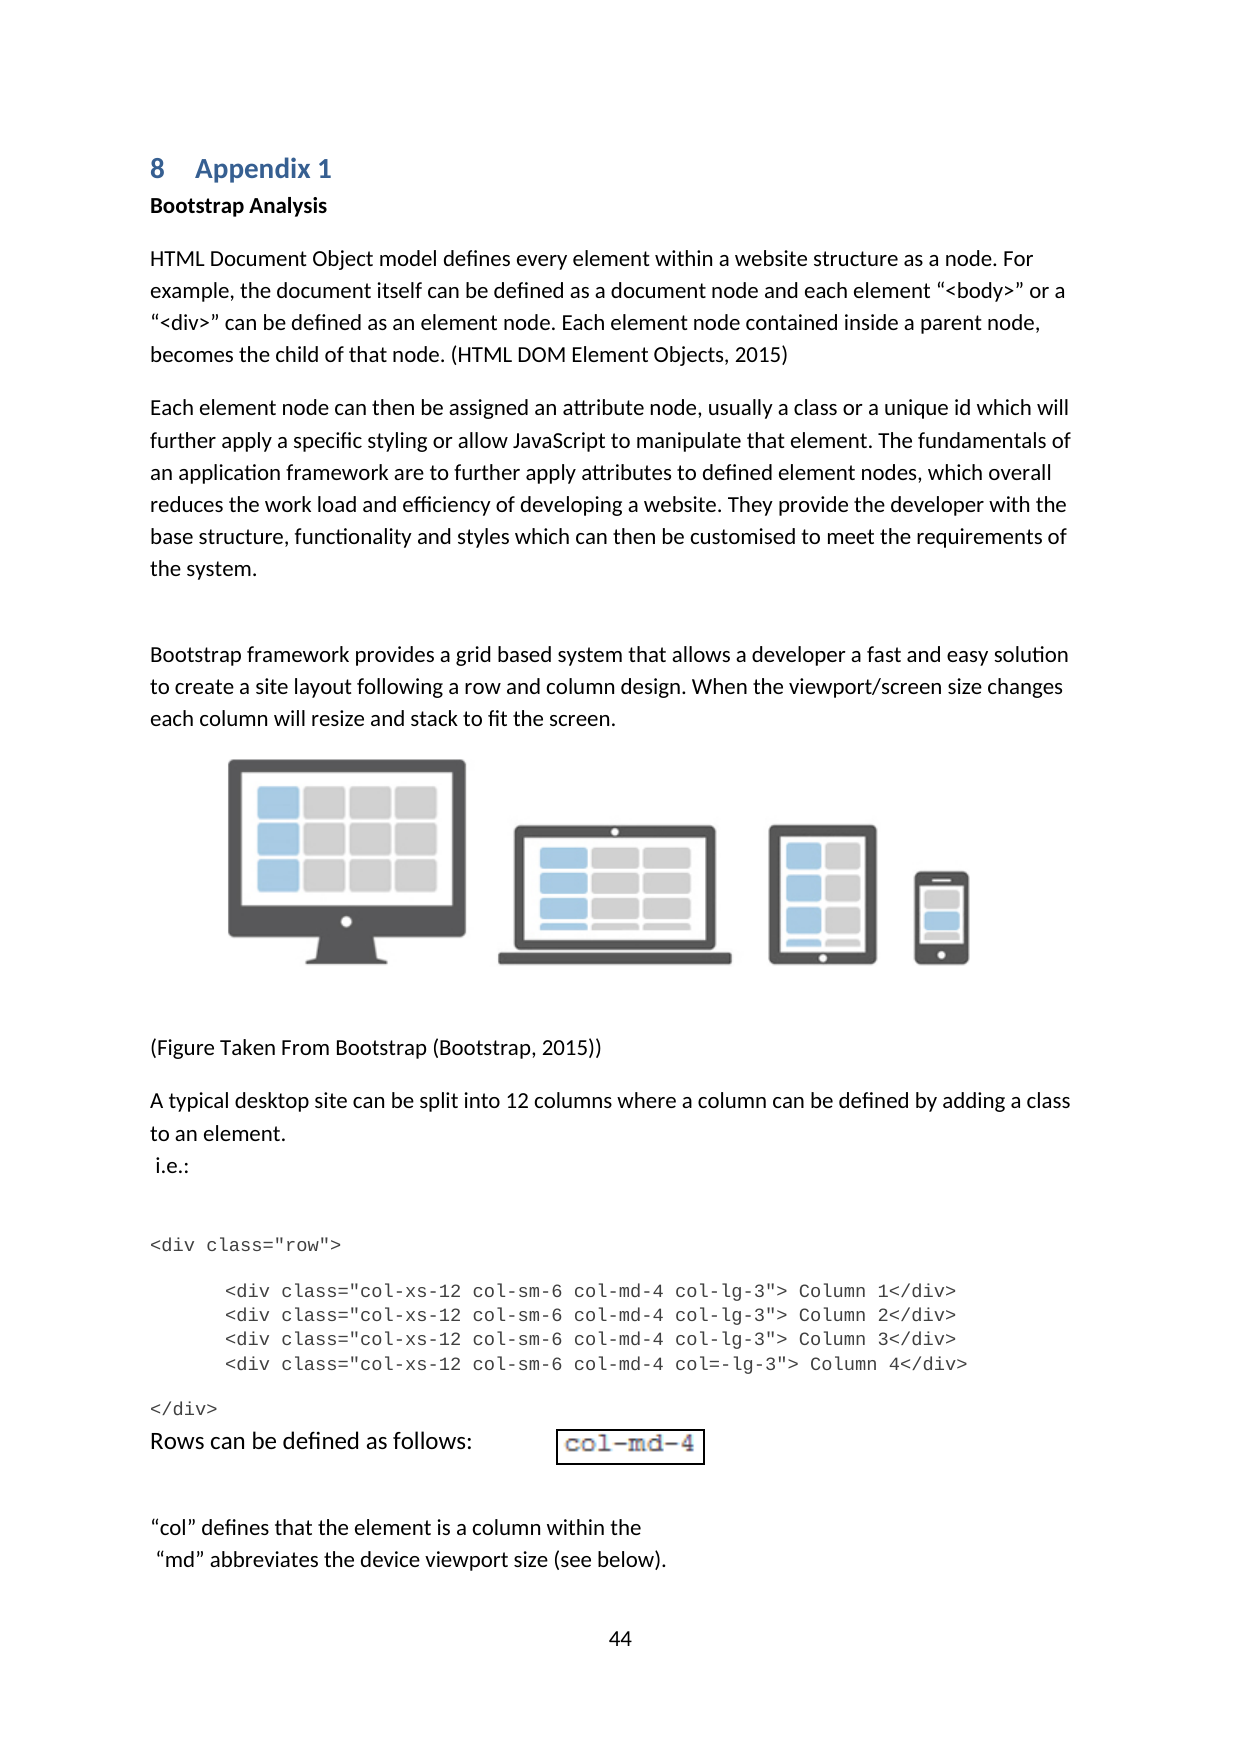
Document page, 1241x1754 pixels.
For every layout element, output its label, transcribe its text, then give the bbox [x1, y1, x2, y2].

subtitle Appendix 1 [150, 150, 1090, 186]
text Each element node can then be assigned an attribute node, usually a class or a unique id which will further apply a specific styling or allow JavaScript to manipulate that element. The fundamentals of an application framework are to further apply attributes to defined element nodes, which overall reduces the work load and efficiency of developing a website. They provide the developer with the base structure, functionality and styles which can then be customised to meet the requirements of the system. [150, 393, 1090, 615]
text Bootstrap framework provides a grid based system that allows a developer a fast and easy solution to create a site layout following a row and column design. When the viewport/screen size changes each column will resize and stack to fit the screen. [150, 640, 1090, 764]
picture [218, 750, 982, 981]
text Bootstrap Analysis [150, 191, 1090, 219]
text HTML Document Object model defines every element within a website structure as a node. For example, the document itself can be defined as a document node and each element “<body>” or a “<div>” can be defined as an element node. Each element node contained inside a parent node, becomes the child of that node. (HTML DOM Element Objects, 2015) [150, 244, 1090, 368]
text <div class="col-xs-12 col-sm-6 col-md-4 col-lg-3"> Column 1</div> <div class="col-xs-12 col-sm-6 col-md-4 col-lg-3"> Column 2</div> <div class="col-xs-12 col-sm-6 col-md-4 col-lg-3"> Column 3</div> <div class="col-xs-12 col-sm-6 col-md-4 col=-lg-3"> Column 4</div> [225, 1281, 1090, 1376]
picture [558, 1431, 703, 1463]
text </div> Rows can be defined as follows: [150, 1400, 1090, 1488]
text <div class="row"> [150, 1236, 1090, 1257]
text (Figure Taken From Bootstrap (Bootstrap, 2015)) [150, 1033, 1090, 1062]
text A typical desktop site can be split into 12 columns where a column can be defined by adding a class to an element. i.e.: [150, 1087, 1090, 1211]
text “col” defines that the element is a column within the “md” abbreviates the device viewport size (see below). [150, 1513, 1090, 1573]
